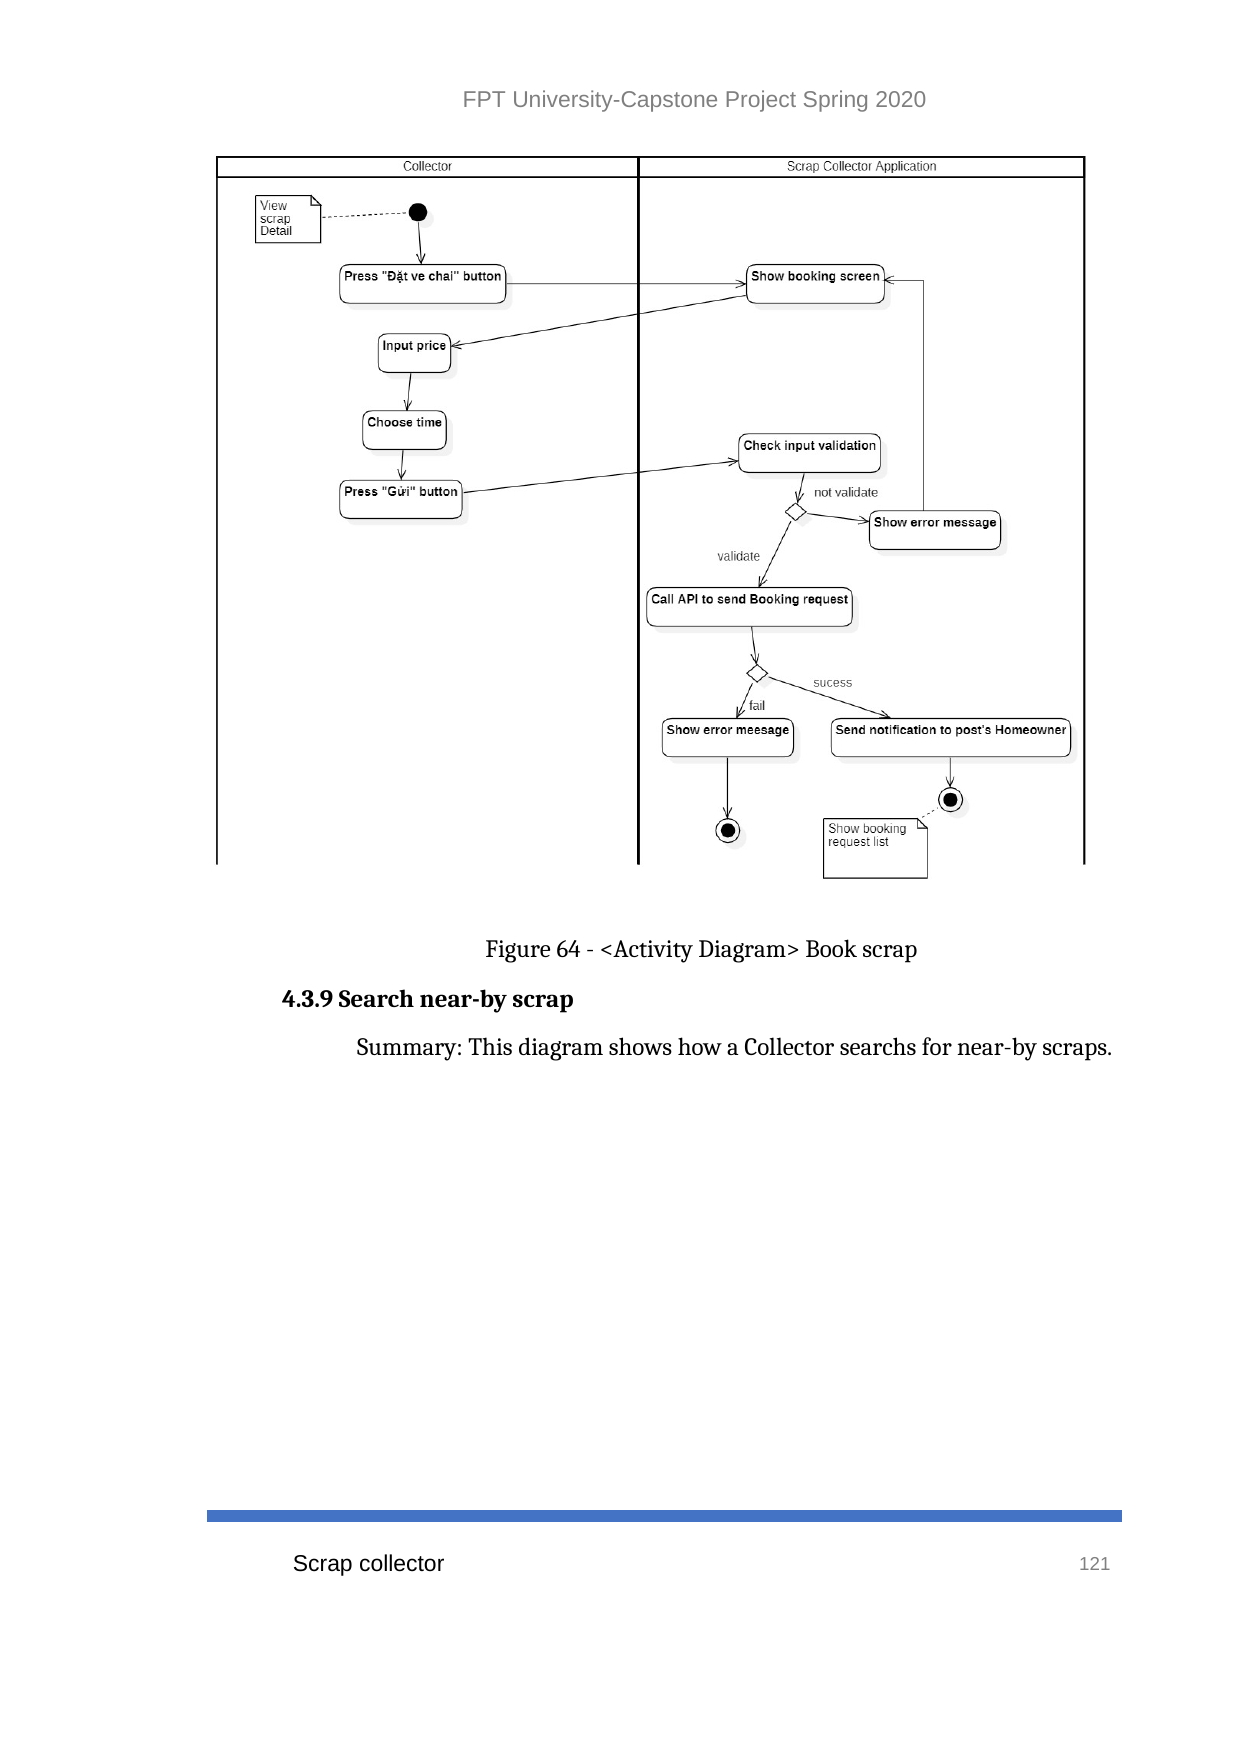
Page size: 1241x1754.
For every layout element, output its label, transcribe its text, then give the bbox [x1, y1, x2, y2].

picture [207, 147, 1122, 917]
text Summary: This diagram shows how a Collector searchs for near-by scraps. [357, 1033, 1122, 1061]
subtitle 4.3.9 Search near-by scrap [282, 985, 1122, 1014]
